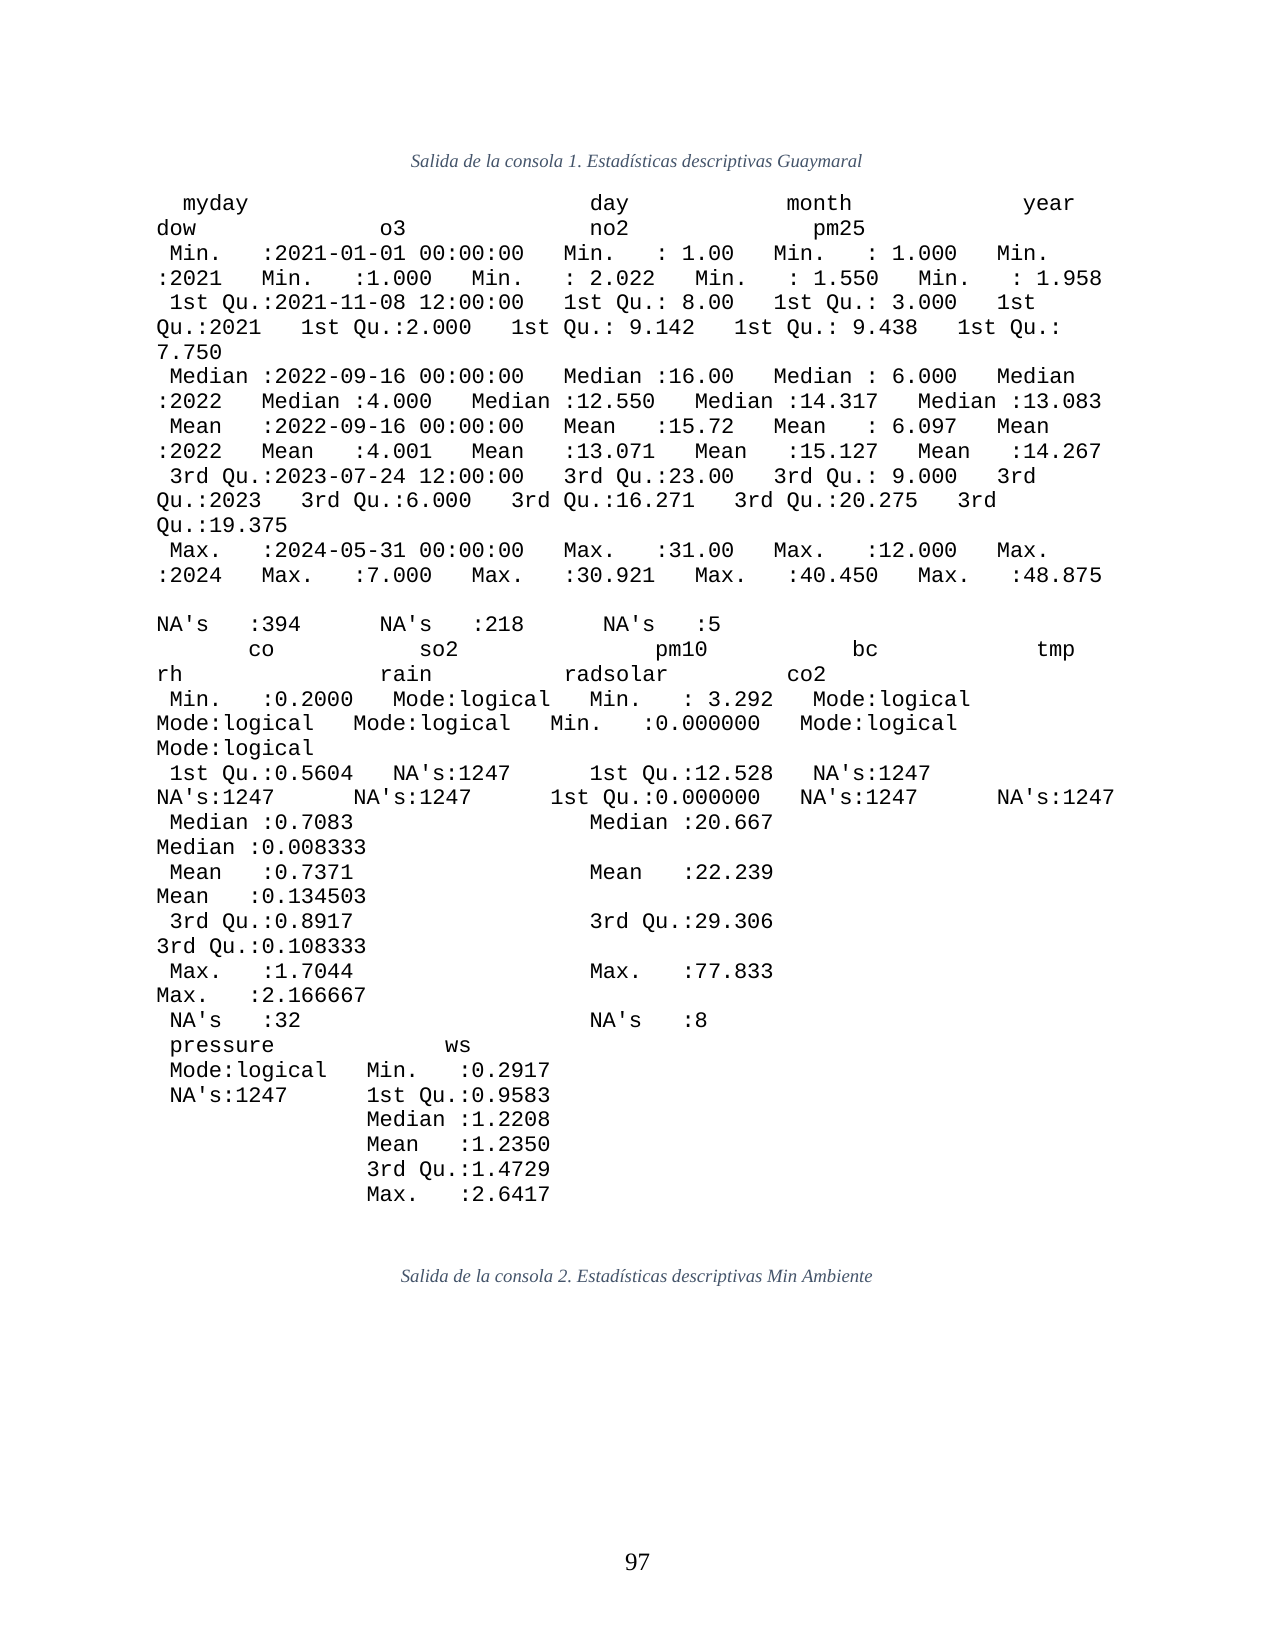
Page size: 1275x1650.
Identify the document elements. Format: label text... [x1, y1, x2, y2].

text Salida de la consola 1. Estadísticas descriptivas Guaymaral [150, 150, 1125, 172]
text Salida de la consola 2. Estadísticas descriptivas Min Ambiente [150, 1265, 1125, 1286]
